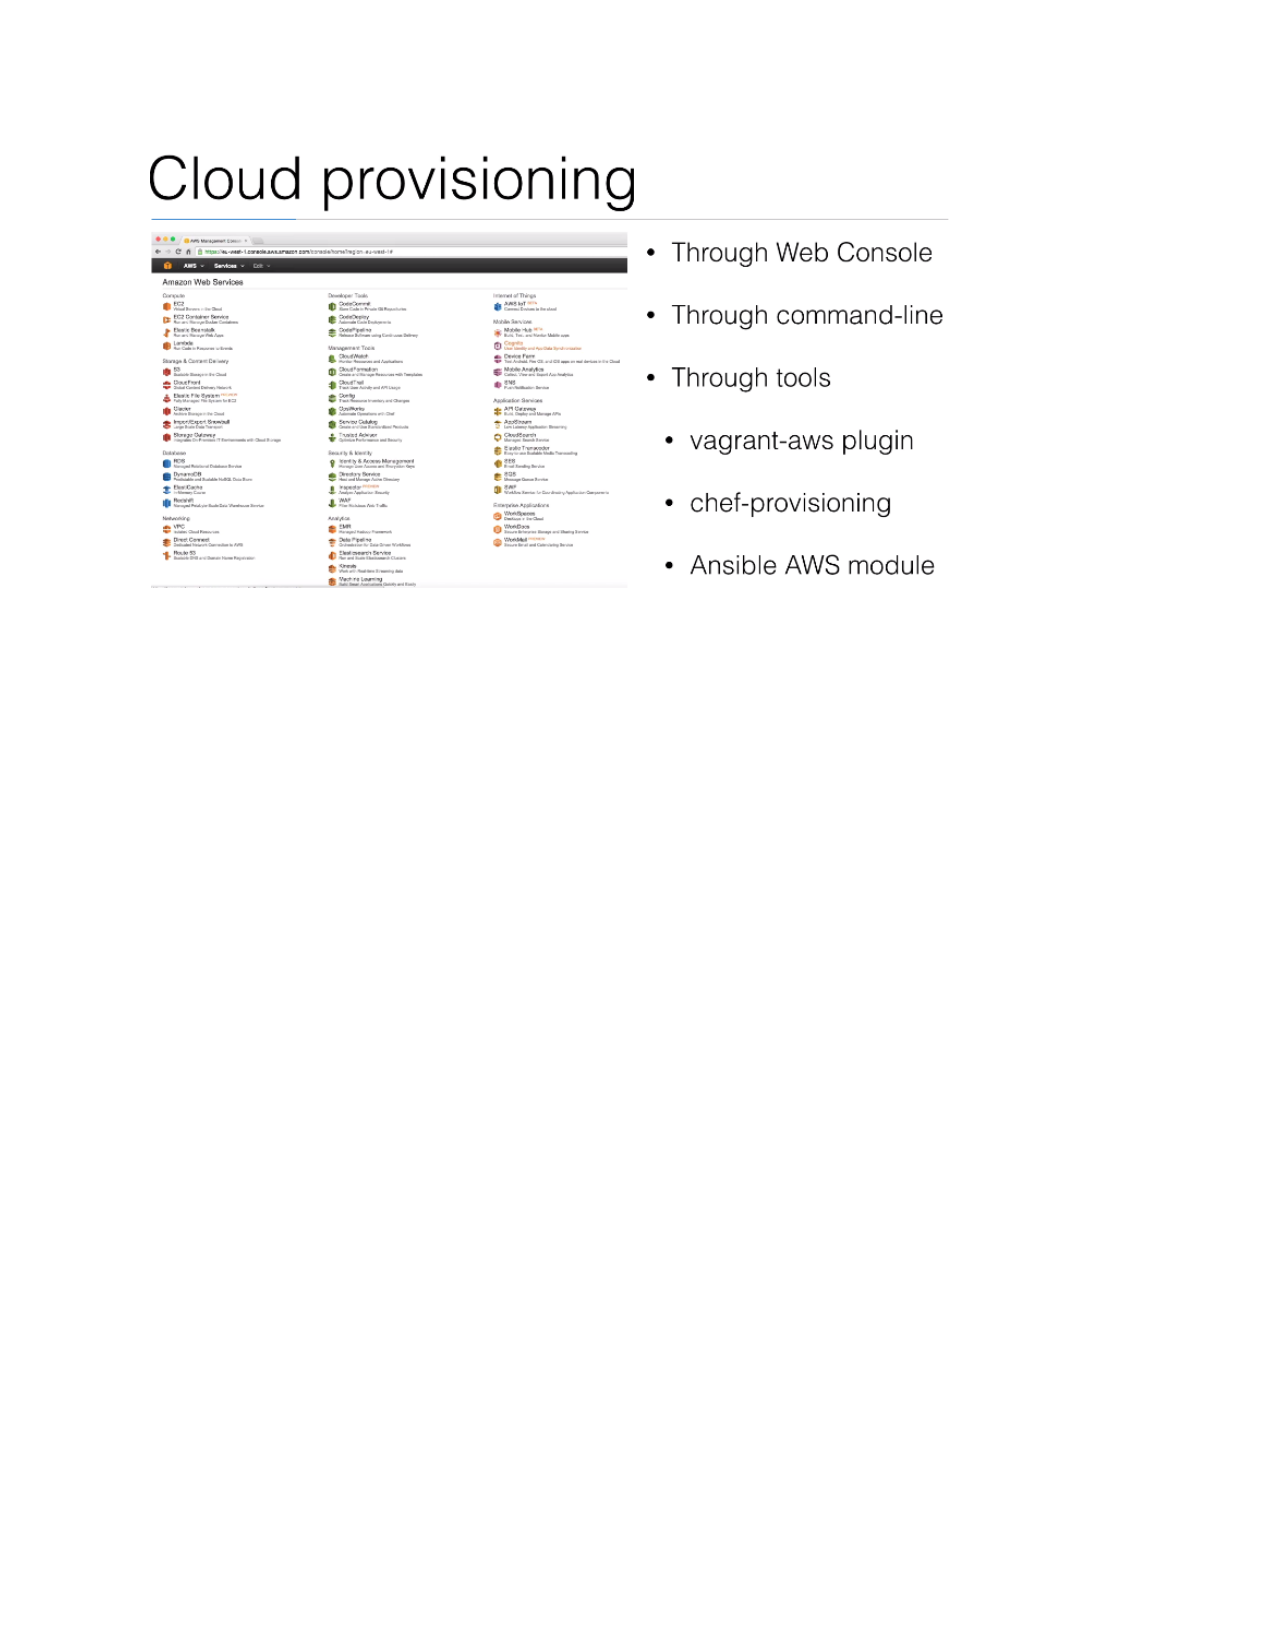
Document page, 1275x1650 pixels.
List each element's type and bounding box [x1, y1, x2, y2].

picture [150, 150, 949, 588]
